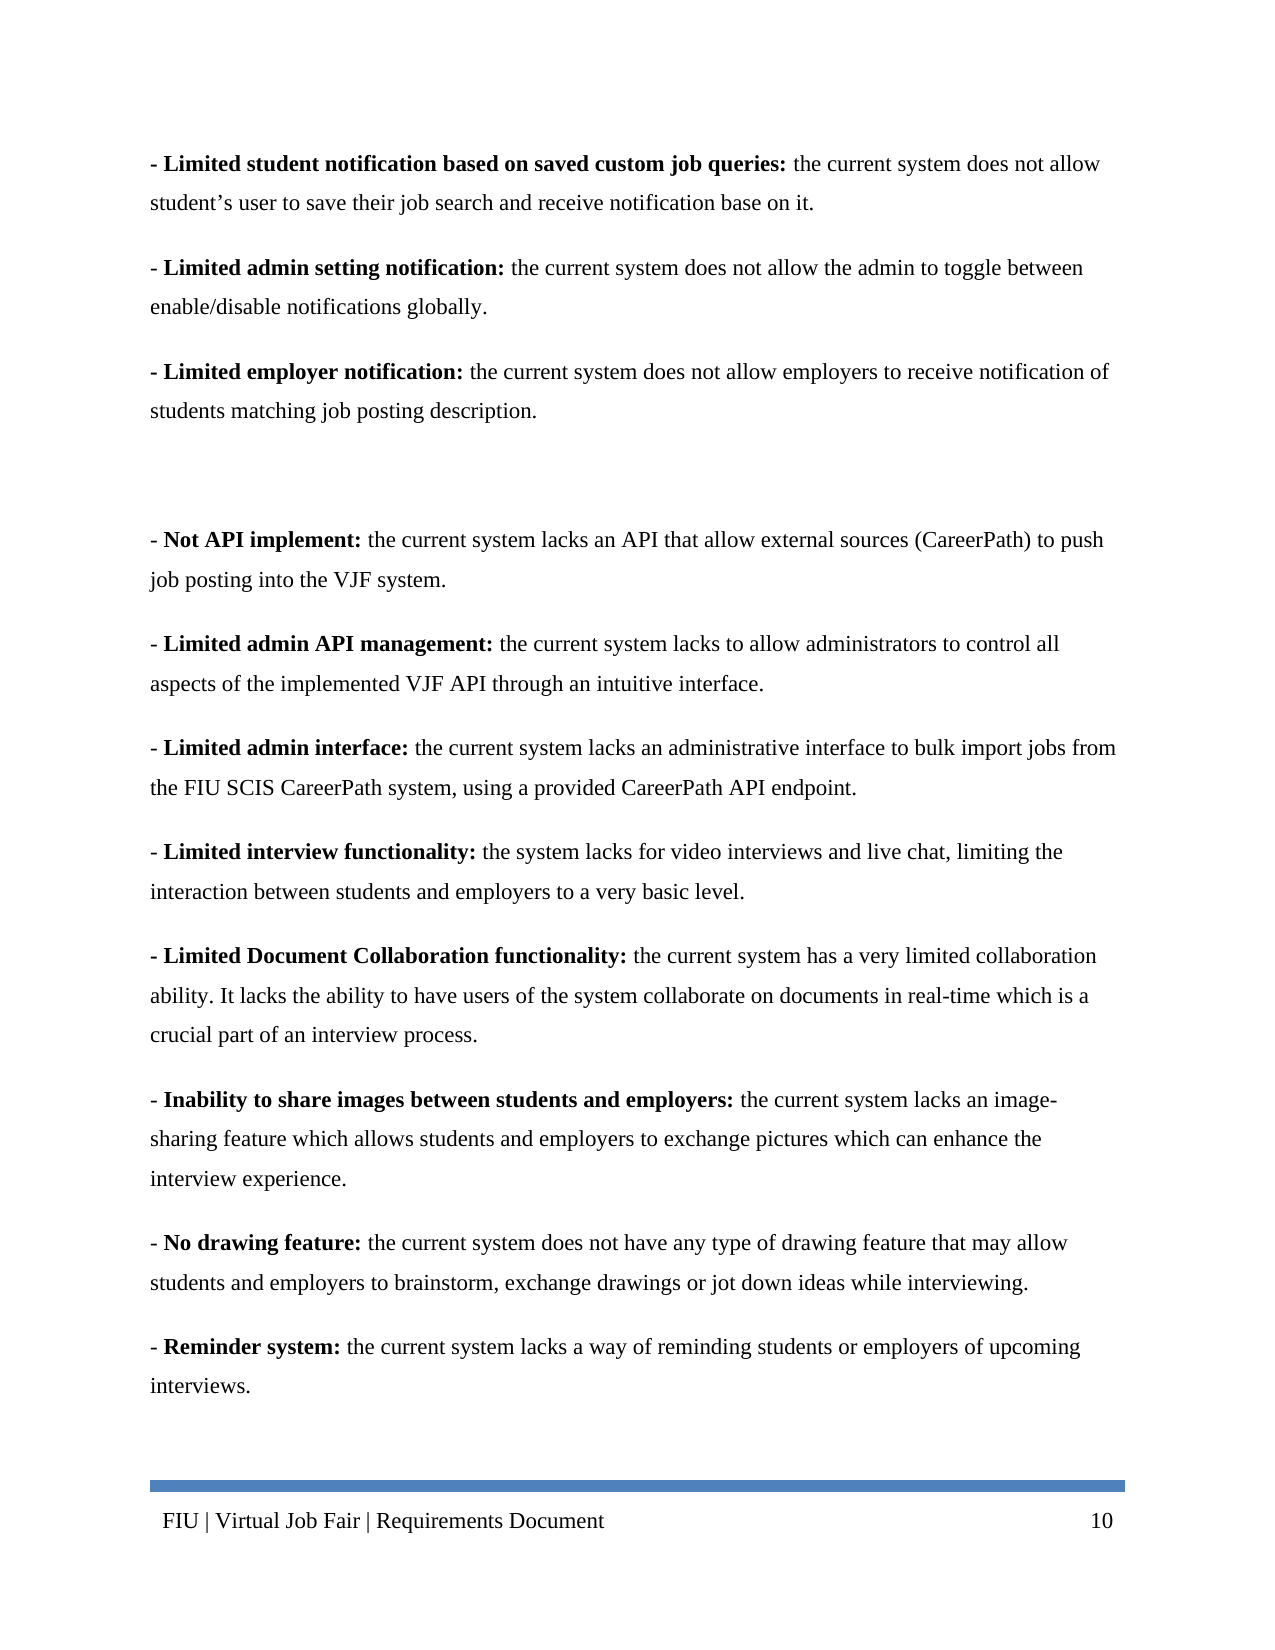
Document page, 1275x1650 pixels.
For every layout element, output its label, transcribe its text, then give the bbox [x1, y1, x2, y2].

text - No drawing feature: the current system does not have any type of drawing feature that may allow students and employers to brainstorm, exchange drawings or jot down ideas while interviewing. [150, 1229, 1125, 1295]
text - Limited admin interface: the current system lacks an administrative interface to bulk import jobs from the FIU SCIS CareerPath system, using a provided CareerPath API endpoint. [150, 734, 1125, 800]
text - Limited admin API management: the current system lacks to allow administrators to control all aspects of the implemented VJF API through an intuitive interface. [150, 630, 1125, 696]
text - Limited Document Collaboration functionality: the current system has a very limited collaboration ability. It lacks the ability to have users of the system collaborate on documents in real-time which is a crucial part of an interview process. [150, 942, 1125, 1047]
text - Not API implement: the current system lacks an API that allow external sources (CareerPath) to push job posting into the VJF system. [150, 526, 1125, 592]
text - Limited interview functionality: the system lacks for video interviews and live chat, limiting the interaction between students and employers to a very basic level. [150, 838, 1125, 904]
text - Limited student notification based on saved custom job queries: the current system does not allow student’s user to save their job search and receive notification base on it. [150, 150, 1125, 216]
text - Inability to share images between students and employers: the current system lacks an image-sharing feature which allows students and employers to exchange pictures which can enhance the interview experience. [150, 1086, 1125, 1191]
text - Limited employer notification: the current system does not allow employers to receive notification of students matching job posting description. [150, 358, 1125, 424]
text - Reminder system: the current system lacks a way of reminding students or employers of upcoming interviews. [150, 1333, 1125, 1399]
text - Limited admin setting notification: the current system does not allow the admin to toggle between enable/disable notifications globally. [150, 254, 1125, 320]
